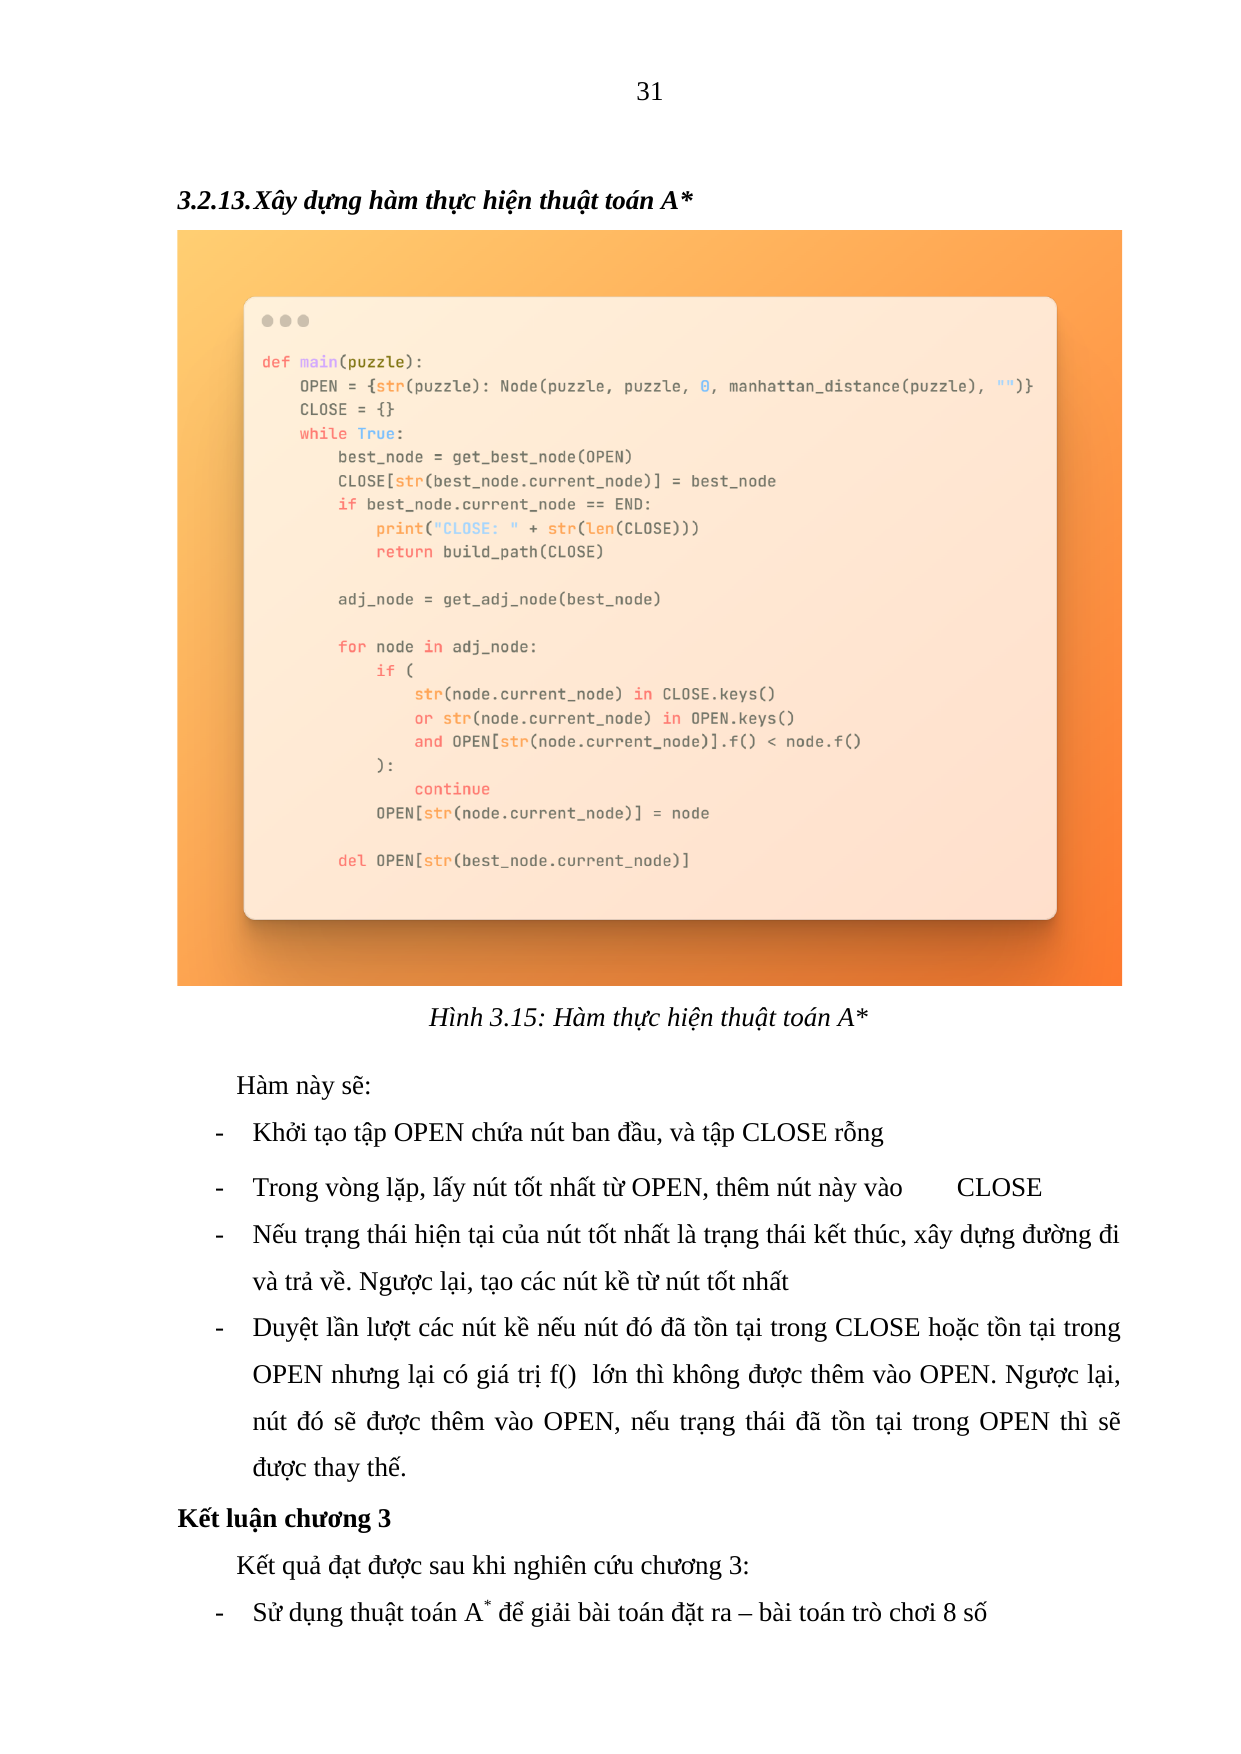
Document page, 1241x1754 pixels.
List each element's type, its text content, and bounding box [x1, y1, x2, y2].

list Sử dụng thuật toán A* để giải bài toán đặt ra – bài toán trò chơi 8 số [215, 1596, 1122, 1627]
text Hình 3.15: Hàm thực hiện thuật toán A* [177, 1001, 1122, 1033]
text Hàm này sẽ: [177, 1069, 1122, 1100]
list Nếu trạng thái hiện tại của nút tốt nhất là trạng thái kết thúc, xây dựng đường đi và trả về. Ngược lại, tạo các nút kề từ nút tốt nhất [215, 1218, 1122, 1296]
subtitle Kết luận chương 3 [177, 1502, 1122, 1533]
list Duyệt lần lượt các nút kề nếu nút đó đã tồn tại trong CLOSE hoặc tồn tại trong OPEN nhưng lại có giá trị f() lớn thì không được thêm vào OPEN. Ngược lại, nút đó sẽ được thêm vào OPEN, nếu trạng thái đã tồn tại trong OPEN thì sẽ được thay thế. [215, 1312, 1122, 1483]
list Trong vòng lặp, lấy nút tốt nhất từ OPEN, thêm nút này vào CLOSE [215, 1172, 1122, 1203]
list Xây dựng hàm thực hiện thuật toán A* [177, 184, 1122, 215]
picture [177, 230, 1123, 986]
text Kết quả đạt được sau khi nghiên cứu chương 3: [177, 1549, 1122, 1580]
list Khởi tạo tập OPEN chứa nút ban đầu, và tập CLOSE rỗng [215, 1116, 1122, 1147]
